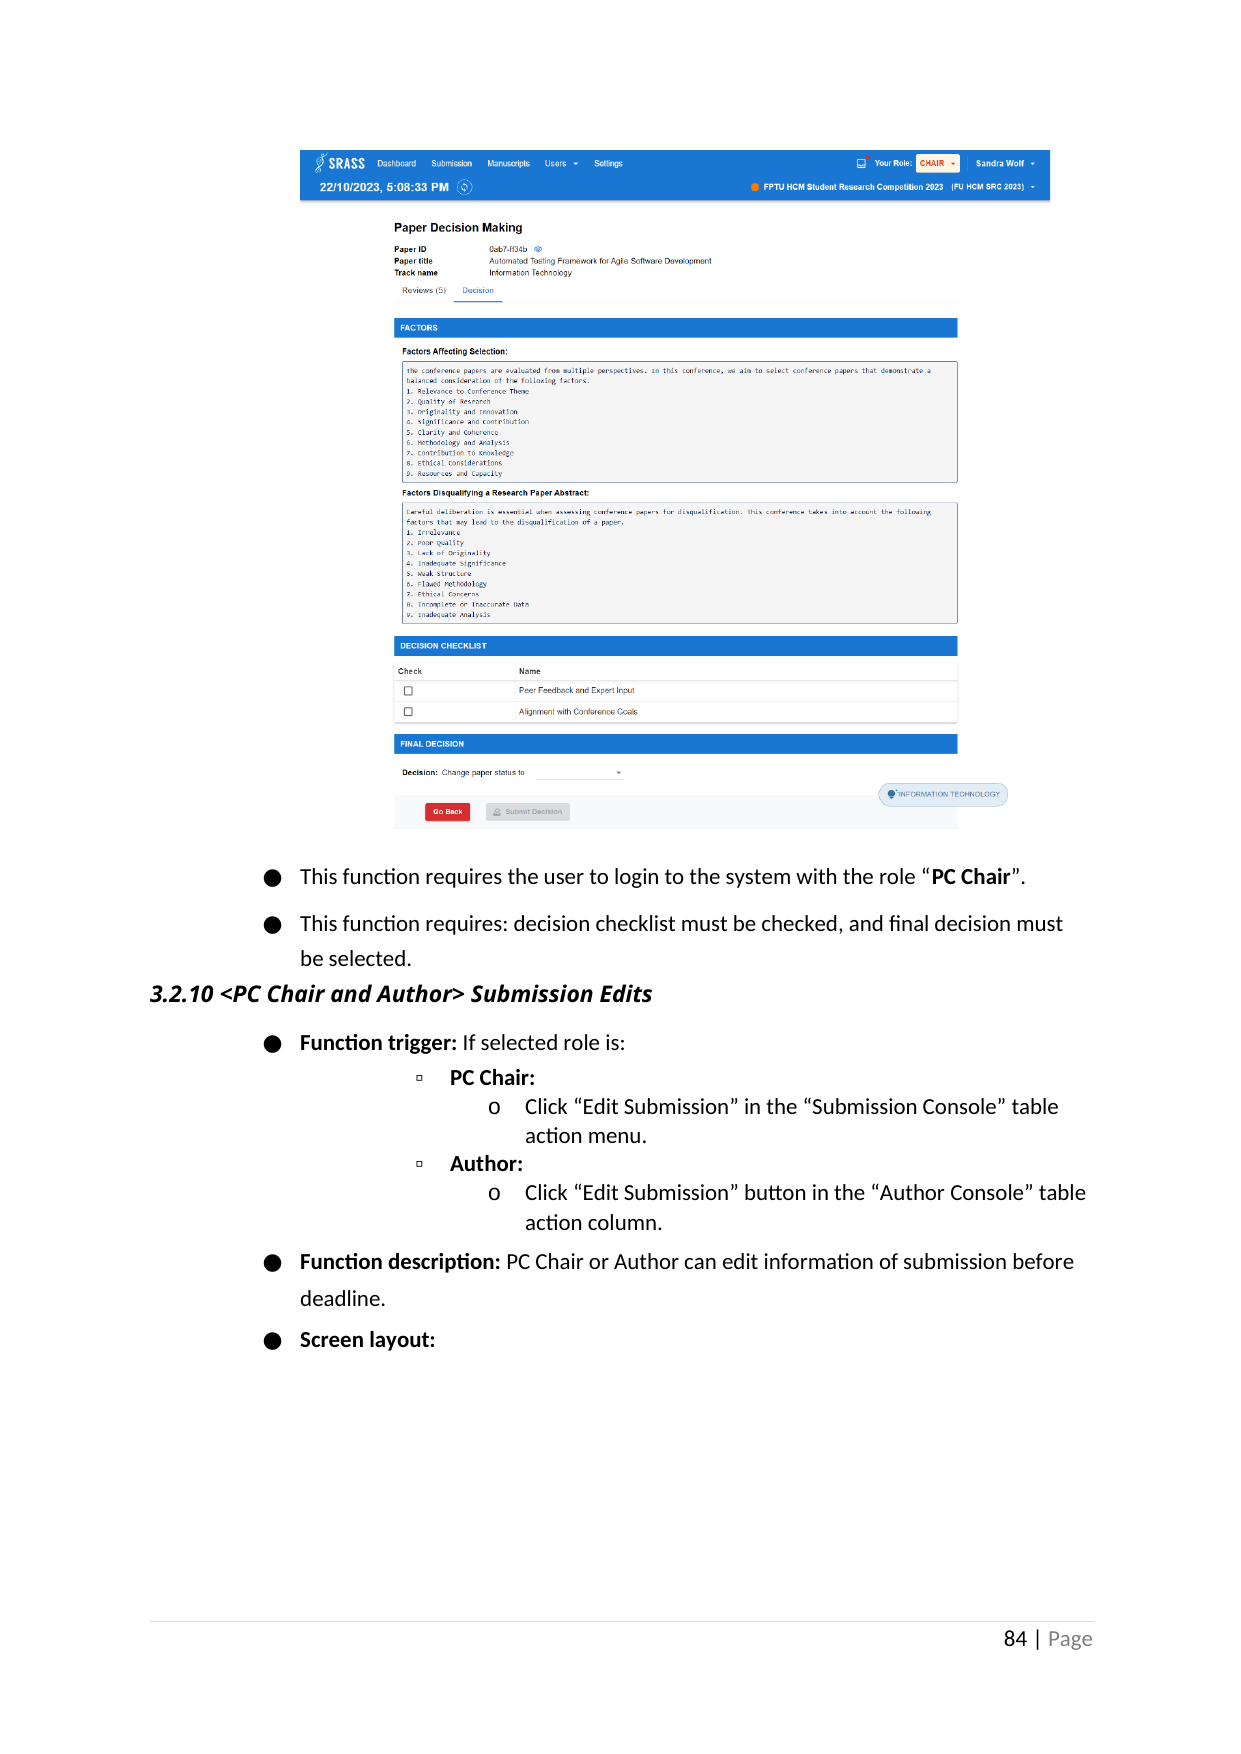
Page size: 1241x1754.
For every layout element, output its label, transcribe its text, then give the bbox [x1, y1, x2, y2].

list Click “Edit Submission” in the “Submission Console” table action menu. [487, 1092, 1093, 1149]
list Click “Edit Submission” button in the “Author Console” table action column. [487, 1178, 1093, 1236]
list PC Chair: [412, 1063, 1093, 1092]
list Function trigger: If selected role is: [262, 1016, 1093, 1063]
subtitle 3.2.10 <PC Chair and Author> Submission Edits [150, 978, 1093, 1010]
picture [300, 150, 1050, 844]
list Author: [412, 1149, 1093, 1178]
list This function requires: decision checklist must be checked, and final decision must be selected. [262, 897, 1093, 972]
list This function requires the user to login to the system with the role “PC Chair”. [262, 850, 1093, 897]
list Screen layout: [262, 1314, 1093, 1361]
list Function description: PC Chair or Author can edit information of submission before deadline. [262, 1236, 1093, 1312]
